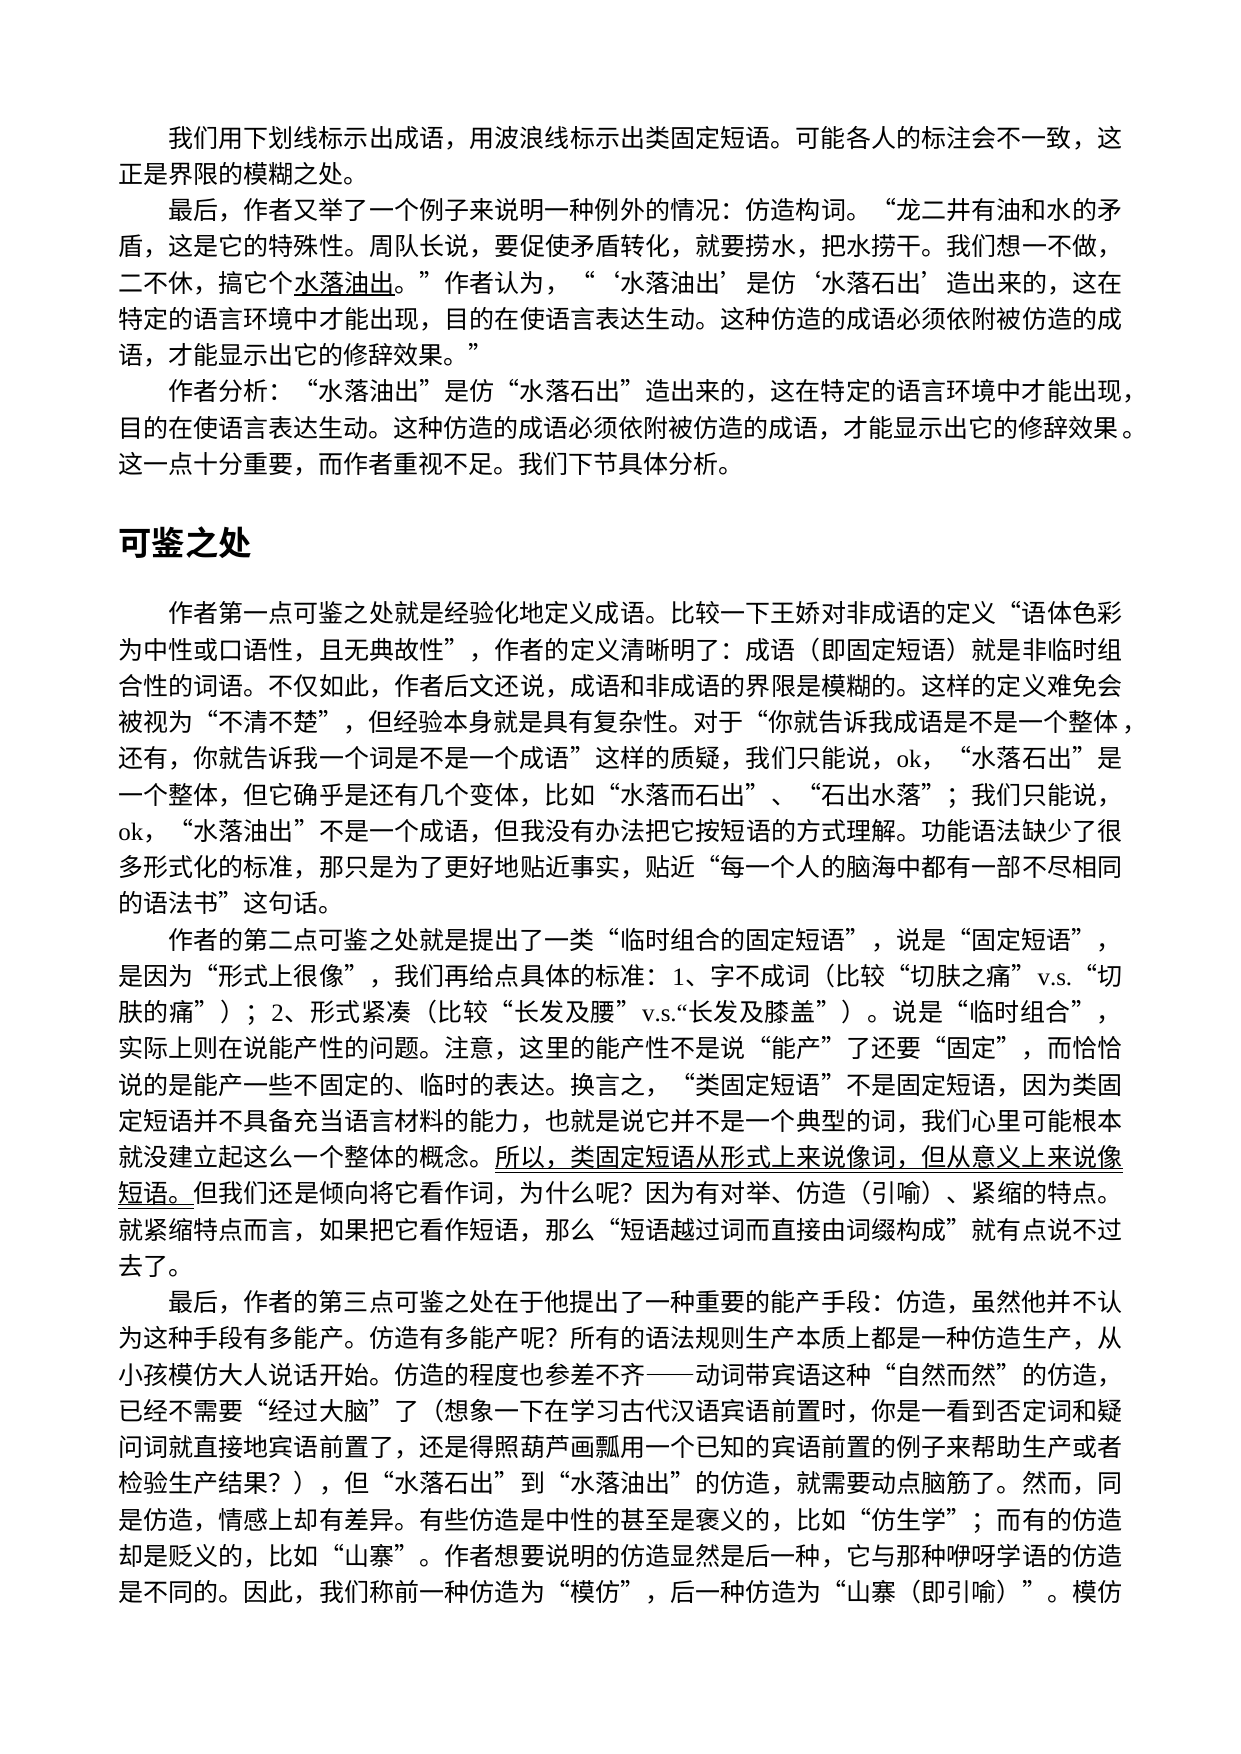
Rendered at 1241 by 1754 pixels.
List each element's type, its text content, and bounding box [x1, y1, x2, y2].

text 作者第一点可鉴之处就是经验化地定义成语。比较一下王娇对非成语的定义“语体色彩为中性或口语性，且无典故性”，作者的定义清晰明了：成语（即固定短语）就是非临时组合性的词语。不仅如此，作者后文还说，成语和非成语的界限是模糊的。这样的定义难免会被视为“不清不楚”，但经验本身就是具有复杂性。对于“你就告诉我成语是不是一个整体，还有，你就告诉我一个词是不是一个成语”这样的质疑，我们只能说，ok，“水落石出”是一个整体，但它确乎是还有几个变体，比如“水落而石出”、“石出水落”；我们只能说，ok，“水落油出”不是一个成语，但我没有办法把它按短语的方式理解。功能语法缺少了很多形式化的标准，那只是为了更好地贴近事实，贴近“每一个人的脑海中都有一部不尽相同的语法书”这句话。 [118, 594, 1122, 920]
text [118, 1283, 1122, 1609]
text 作者分析：“水落油出”是仿“水落石出”造出来的，这在特定的语言环境中才能出现，目的在使语言表达生动。这种仿造的成语必须依附被仿造的成语，才能显示出它的修辞效果。这一点十分重要，而作者重视不足。我们下节具体分析。 [118, 372, 1122, 481]
text 作者的第二点可鉴之处就是提出了一类“临时组合的固定短语”，说是“固定短语”，是因为“形式上很像”，我们再给点具体的标准：1、字不成词（比较“切肤之痛”v.s.“切肤的痛”）；2、形式紧凑（比较“长发及腰”v.s.“长发及膝盖”）。说是“临时组合”，实际上则在说能产性的问题。注意，这里的能产性不是说“能产”了还要“固定”，而恰恰说的是能产一些不固定的、临时的表达。换言之，“类固定短语”不是固定短语，因为类固定短语并不具备充当语言材料的能力，也就是说它并不是一个典型的词，我们心里可能根本就没建立起这么一个整体的概念。所以，类固定短语从形式上来说像词，但从意义上来说像短语。但我们还是倾向将它看作词，为什么呢？因为有对举、仿造（引喻）、紧缩的特点。就紧缩特点而言，如果把它看作短语，那么“短语越过词而直接由词缀构成”就有点说不过去了。 [118, 920, 1122, 1283]
text 可鉴之处 [118, 517, 1122, 565]
text 我们用下划线标示出成语，用波浪线标示出类固定短语。可能各人的标注会不一致，这正是界限的模糊之处。 [118, 118, 1122, 191]
text 最后，作者又举了一个例子来说明一种例外的情况：仿造构词。“龙二井有油和水的矛盾，这是它的特殊性。周队长说，要促使矛盾转化，就要捞水，把水捞干。我们想一不做，二不休，搞它个水落油出。”作者认为，“‘水落油出’是仿‘水落石出’造出来的，这在特定的语言环境中才能出现，目的在使语言表达生动。这种仿造的成语必须依附被仿造的成语，才能显示出它的修辞效果。” [118, 191, 1122, 372]
